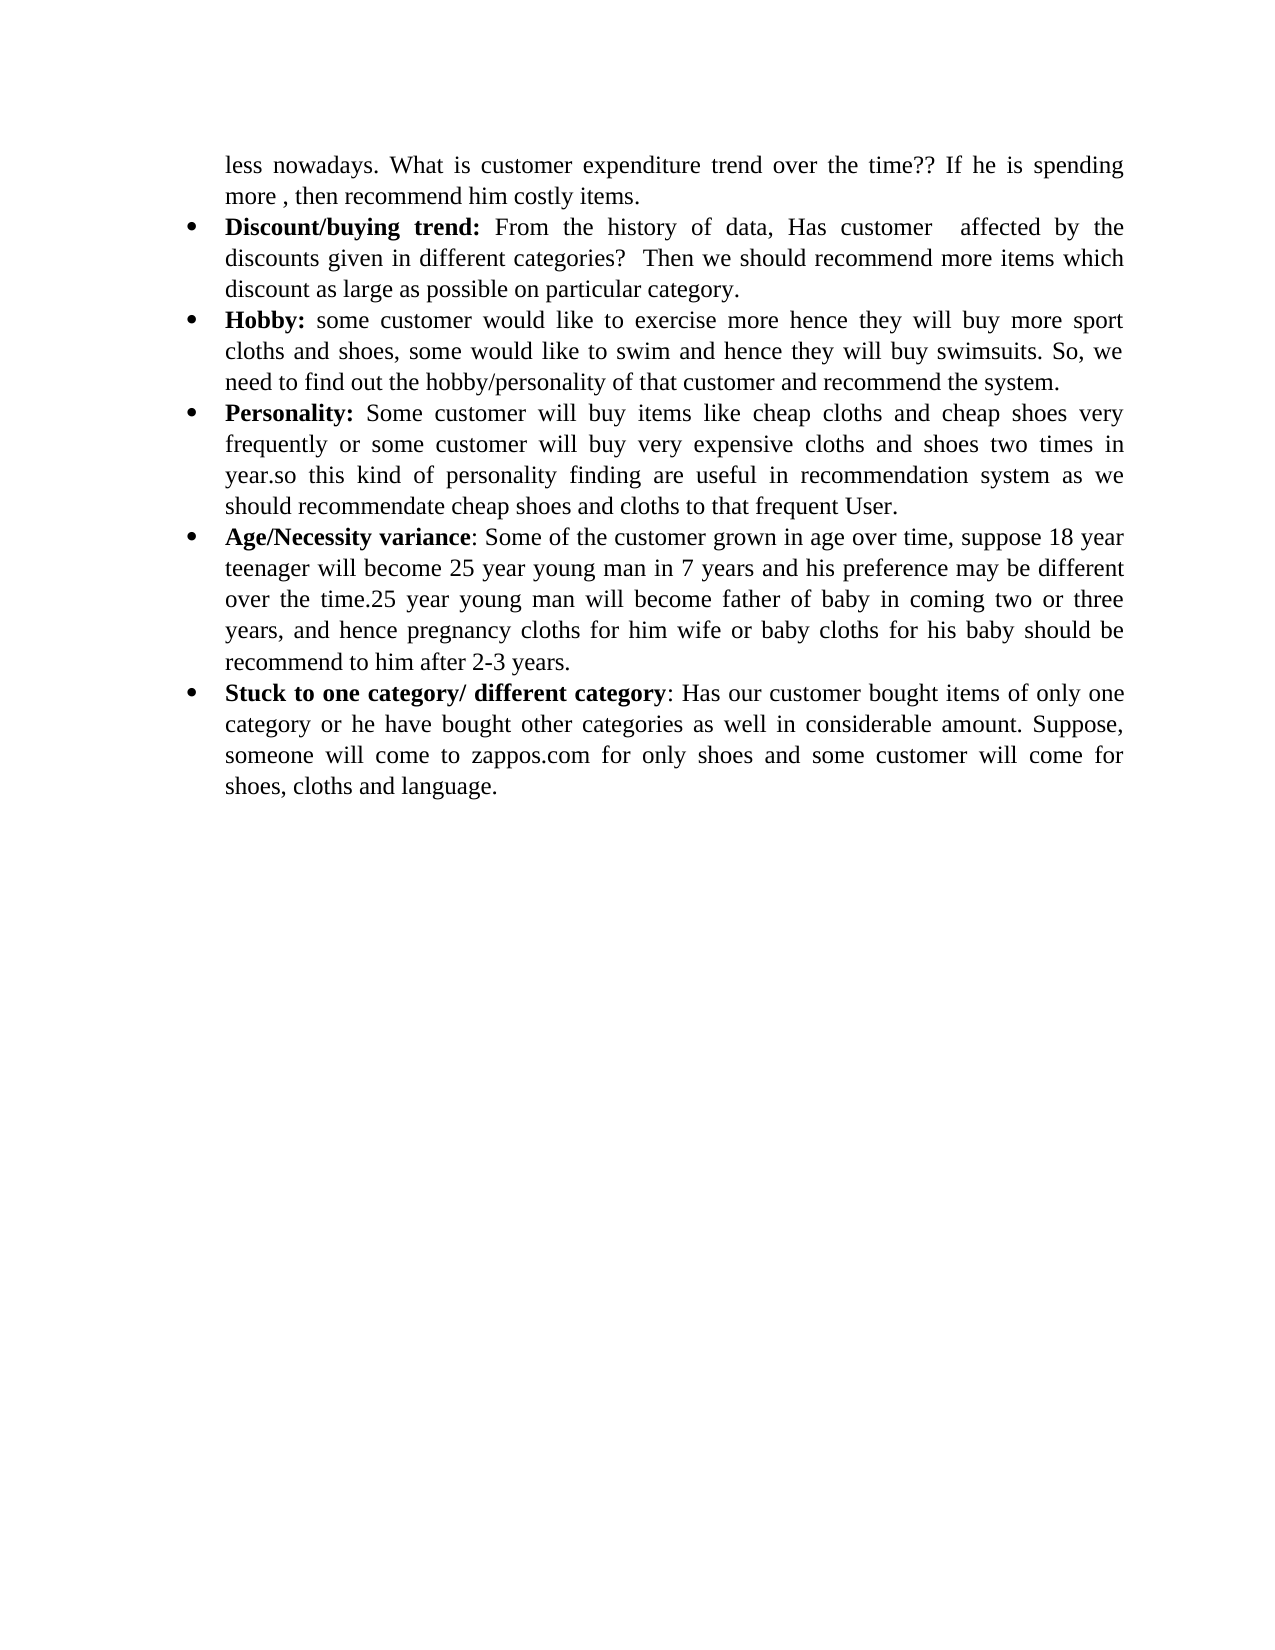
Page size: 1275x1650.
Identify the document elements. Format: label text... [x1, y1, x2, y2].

list Hobby: some customer would like to exercise more hence they will buy more sport cloths and shoes, some would like to swim and hence they will buy swimsuits. So, we need to find out the hobby/personality of that customer and recommend the system. [187, 305, 1125, 396]
list Personality: Some customer will buy items like cheap cloths and cheap shoes very frequently or some customer will buy very expensive cloths and shoes two times in year.so this kind of personality finding are useful in recommendation system as we should recommendate cheap shoes and cloths to that frequent User. [187, 398, 1125, 520]
list Discount/buying trend: From the history of data, Has customer affected by the discounts given in different categories? Then we should recommend more items which discount as large as possible on particular category. [187, 212, 1125, 303]
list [187, 150, 1125, 210]
list Age/Necessity variance: Some of the customer grown in age over time, suppose 18 year teenager will become 25 year young man in 7 years and his preference may be different over the time.25 year young man will become father of baby in coming two or three years, and hence pregnancy cloths for him wife or baby cloths for his baby should be recommend to him after 2-3 years. [187, 522, 1125, 675]
list Stuck to one category/ different category: Has our customer bought items of only one category or he have bought other categories as well in considerable amount. Suppose, someone will come to zappos.com for only shoes and some customer will come for shoes, cloths and language. [187, 678, 1125, 799]
